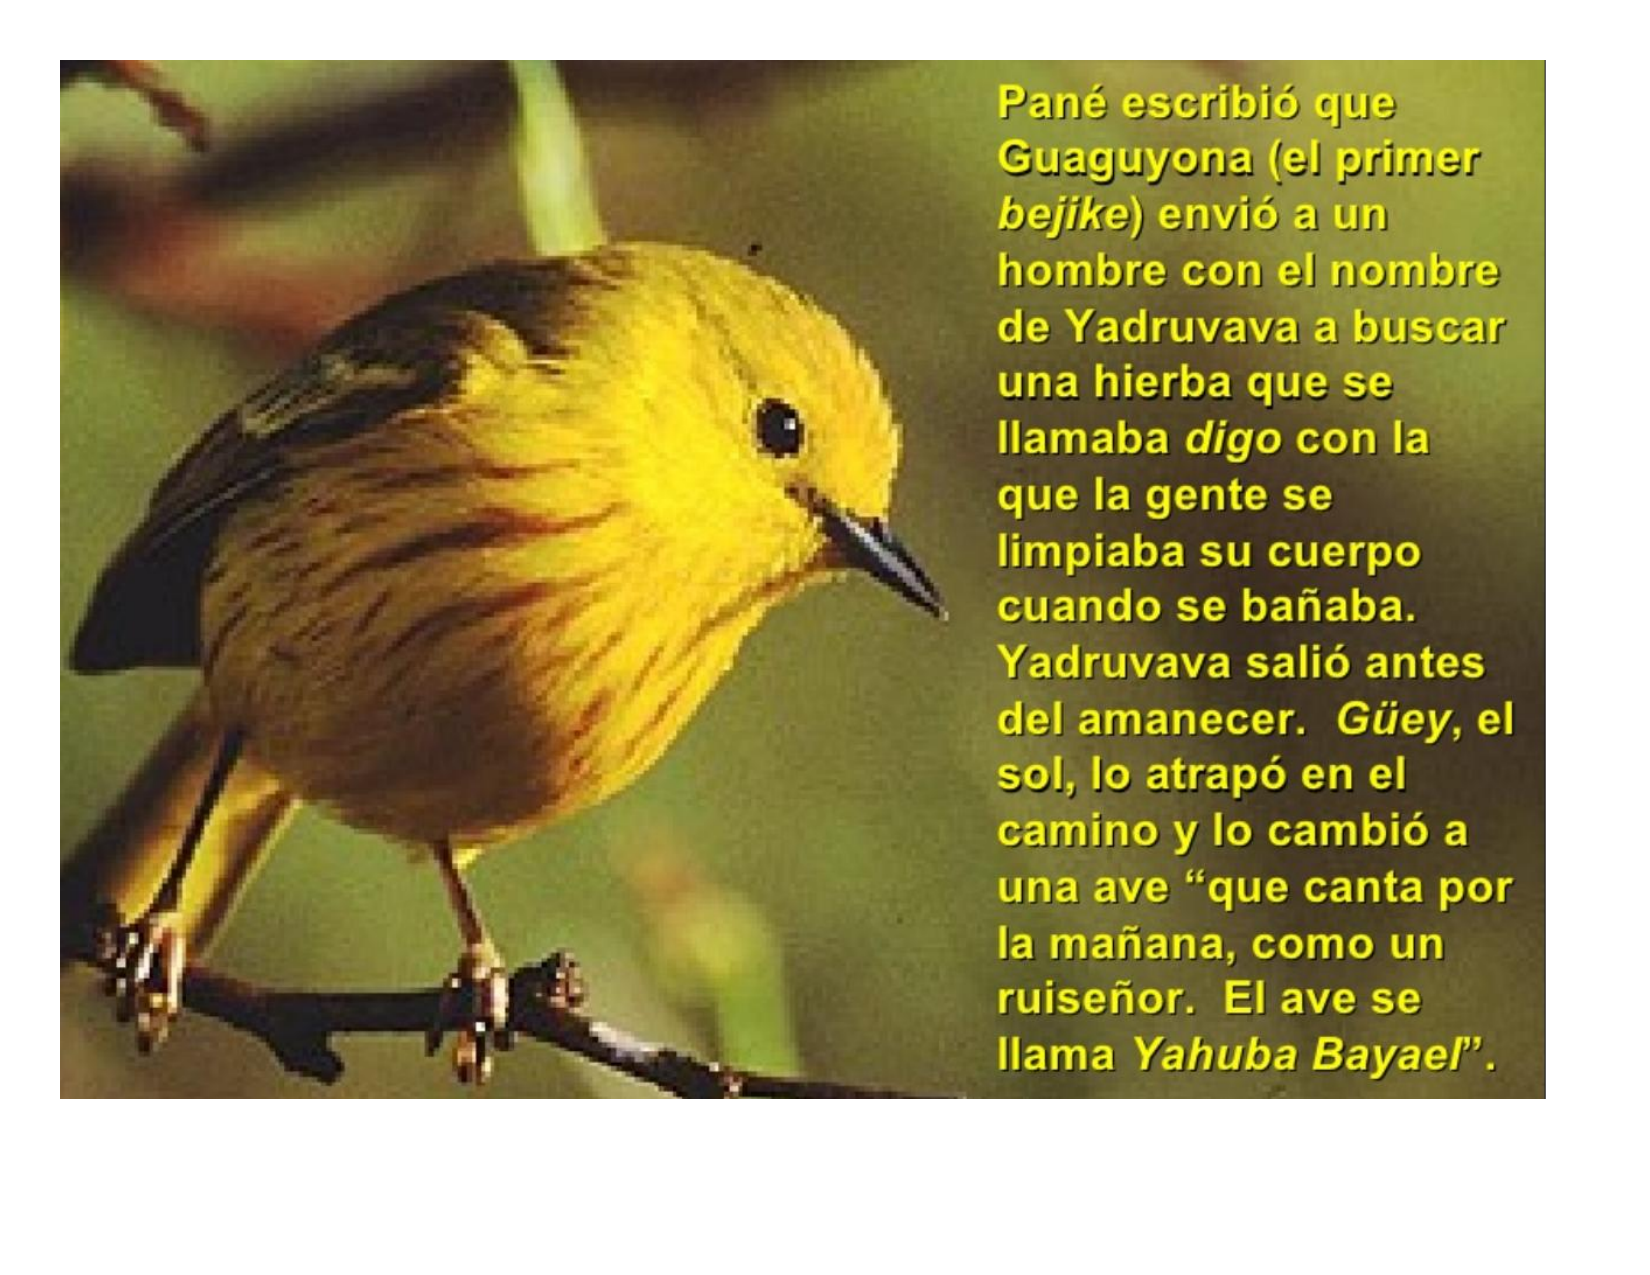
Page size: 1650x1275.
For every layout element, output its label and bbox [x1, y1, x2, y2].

picture [60, 60, 1546, 1099]
